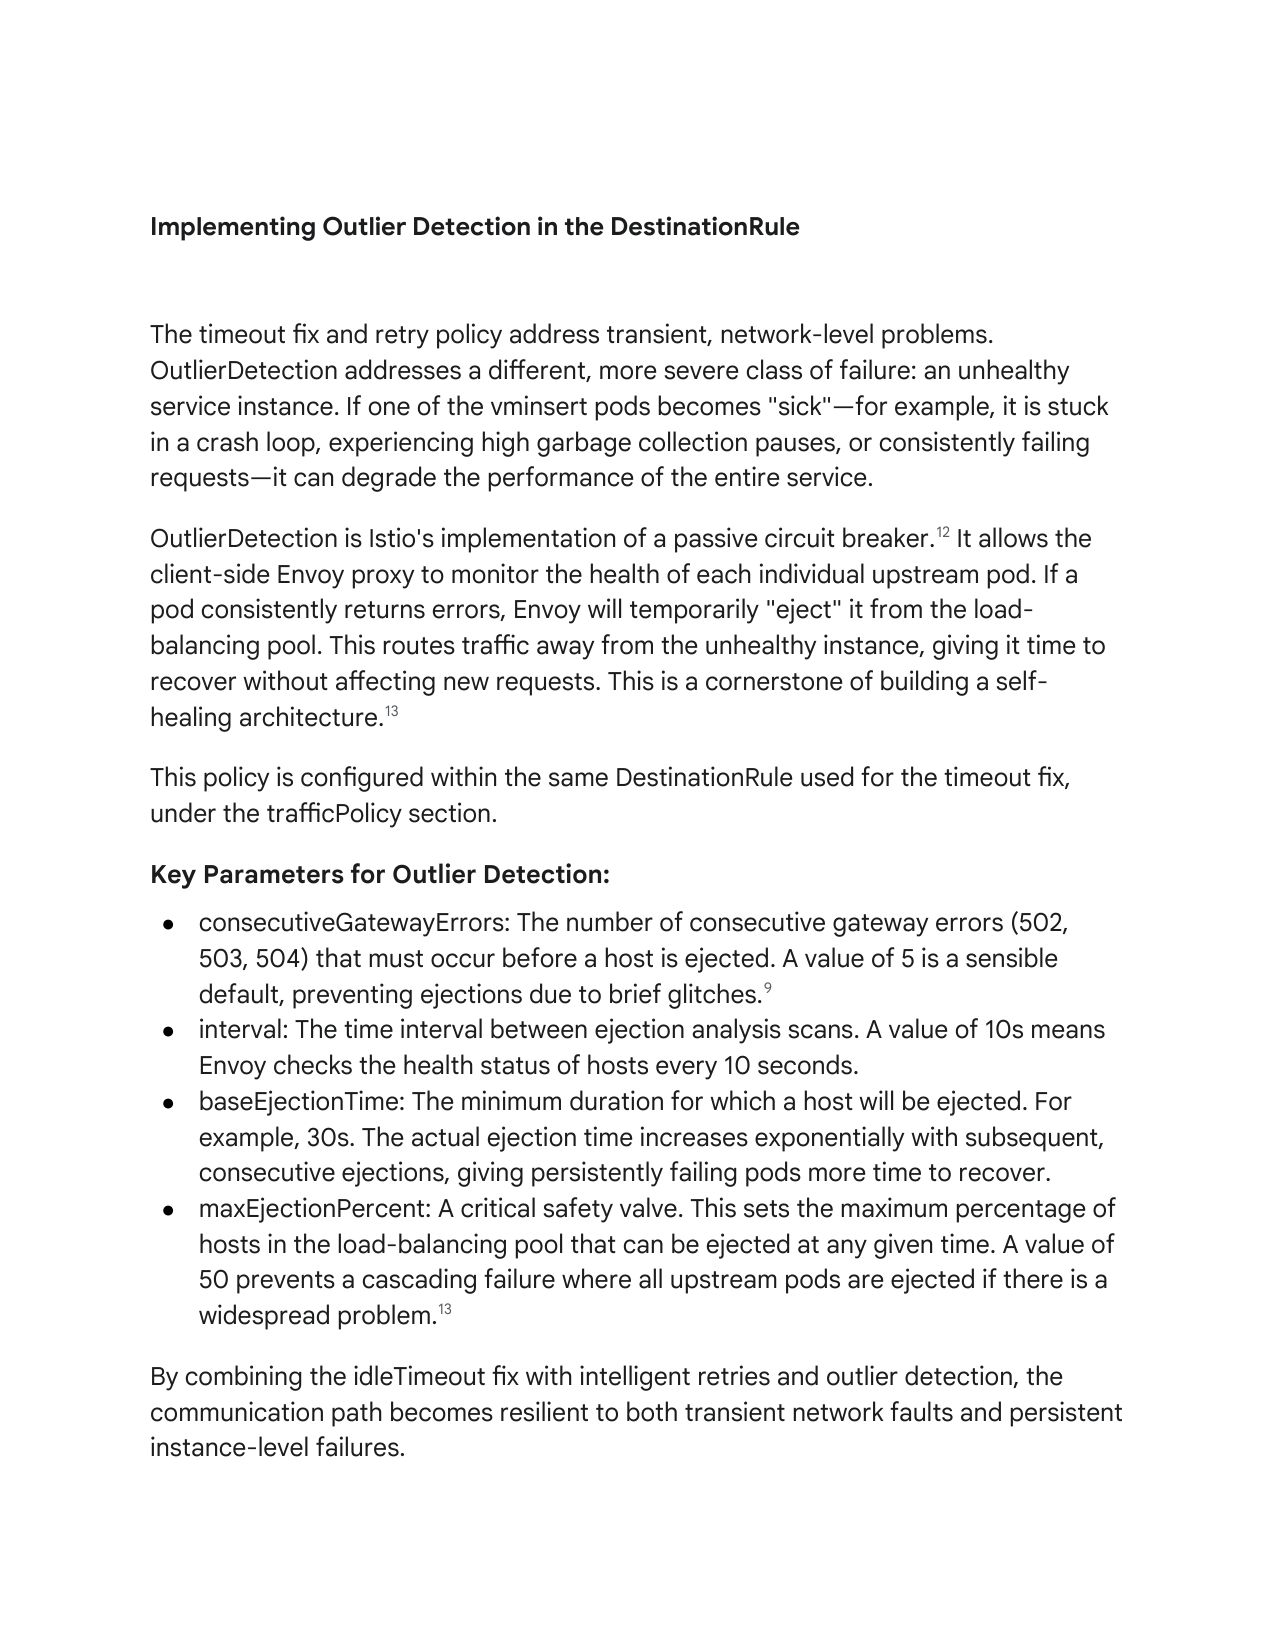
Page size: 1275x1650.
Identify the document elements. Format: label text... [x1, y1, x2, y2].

list consecutiveGatewayErrors: The number of consecutive gateway errors (502, 503, 504) that must occur before a host is ejected. A value of 5 is a sensible default, preventing ejections due to brief glitches.9 [161, 907, 1125, 1010]
list maxEjectionPercent: A critical safety valve. This sets the maximum percentage of hosts in the load-balancing pool that can be ejected at any given time. A value of 50 prevents a cascading failure where all upstream pods are ejected if there is a widespread problem.13 [161, 1193, 1125, 1332]
text OutlierDetection is Istio's implementation of a passive circuit breaker.12 It allows the client-side Envoy proxy to monitor the health of each individual upstream pod. If a pod consistently returns errors, Envoy will temporarily "eject" it from the load-balancing pool. This routes traffic away from the unhealthy instance, giving it time to recover without affecting new requests. This is a cornerstone of building a self-healing architecture.13 [150, 523, 1125, 733]
text By combining the idleTimeout fix with intelligent retries and outlier detection, the communication path becomes resilient to both transient network faults and persistent instance-level failures. [150, 1361, 1125, 1464]
list baseEjectionTime: The minimum duration for which a host will be ejected. For example, 30s. The actual ejection time increases exponentially with subsequent, consecutive ejections, giving persistently failing pods more time to recover. [161, 1086, 1125, 1189]
text This policy is configured within the same DestinationRule used for the timeout fix, under the trafficPolicy section. [150, 763, 1125, 830]
list interval: The time interval between ejection analysis scans. A value of 10s means Envoy checks the health status of hosts every 10 seconds. [161, 1014, 1125, 1082]
text Key Parameters for Outlier Detection: [150, 859, 1125, 891]
subtitle Implementing Outlier Detection in the DestinationRule [150, 211, 1125, 242]
text The timeout fix and retry policy address transient, network-level problems. OutlierDetection addresses a different, more severe class of failure: an unhealthy service instance. If one of the vminsert pods becomes "sick"—for example, it is stuck in a crash loop, experiencing high garbage collection pauses, or consistently failing requests—it can degrade the performance of the entire service. [150, 320, 1125, 494]
